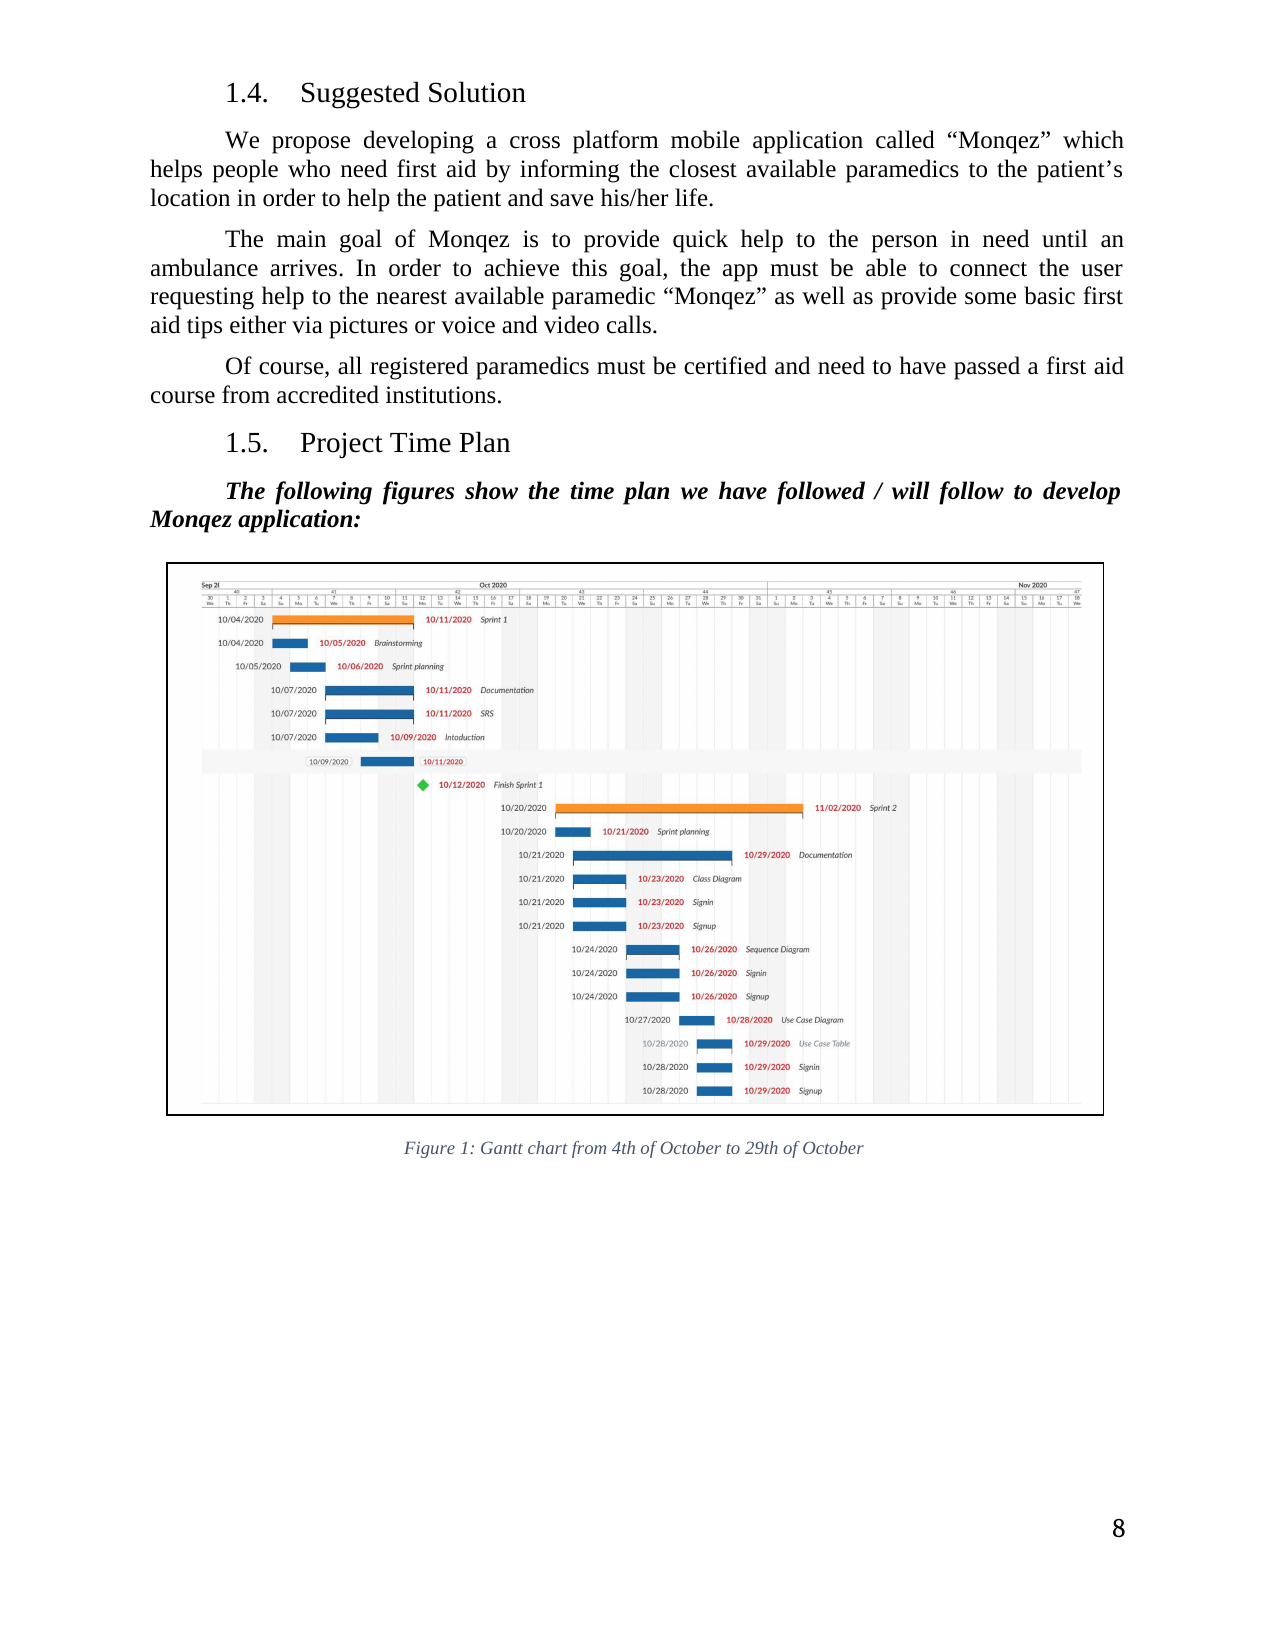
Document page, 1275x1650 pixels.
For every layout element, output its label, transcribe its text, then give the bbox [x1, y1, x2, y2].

picture [168, 564, 1101, 1114]
subtitle Suggested Solution [225, 75, 1125, 108]
text We propose developing a cross platform mobile application called “Monqez” which helps people who need first aid by informing the closest available paramedics to the patient’s location in order to help the patient and save his/her life. [150, 125, 1125, 211]
text Of course, all registered paramedics must be certified and need to have passed a first aid course from accredited institutions. [150, 351, 1125, 409]
subtitle Project Time Plan [225, 426, 1125, 459]
text The main goal of Monqez is to provide quick help to the person in need until an ambulance arrives. In order to achieve this goal, the app must be able to connect the user requesting help to the nearest available paramedic “Monqez” as well as provide some basic first aid tips either via pictures or voice and video calls. [150, 224, 1125, 339]
text The following figures show the time plan we have followed / will follow to develop Monqez application: [150, 476, 1125, 533]
